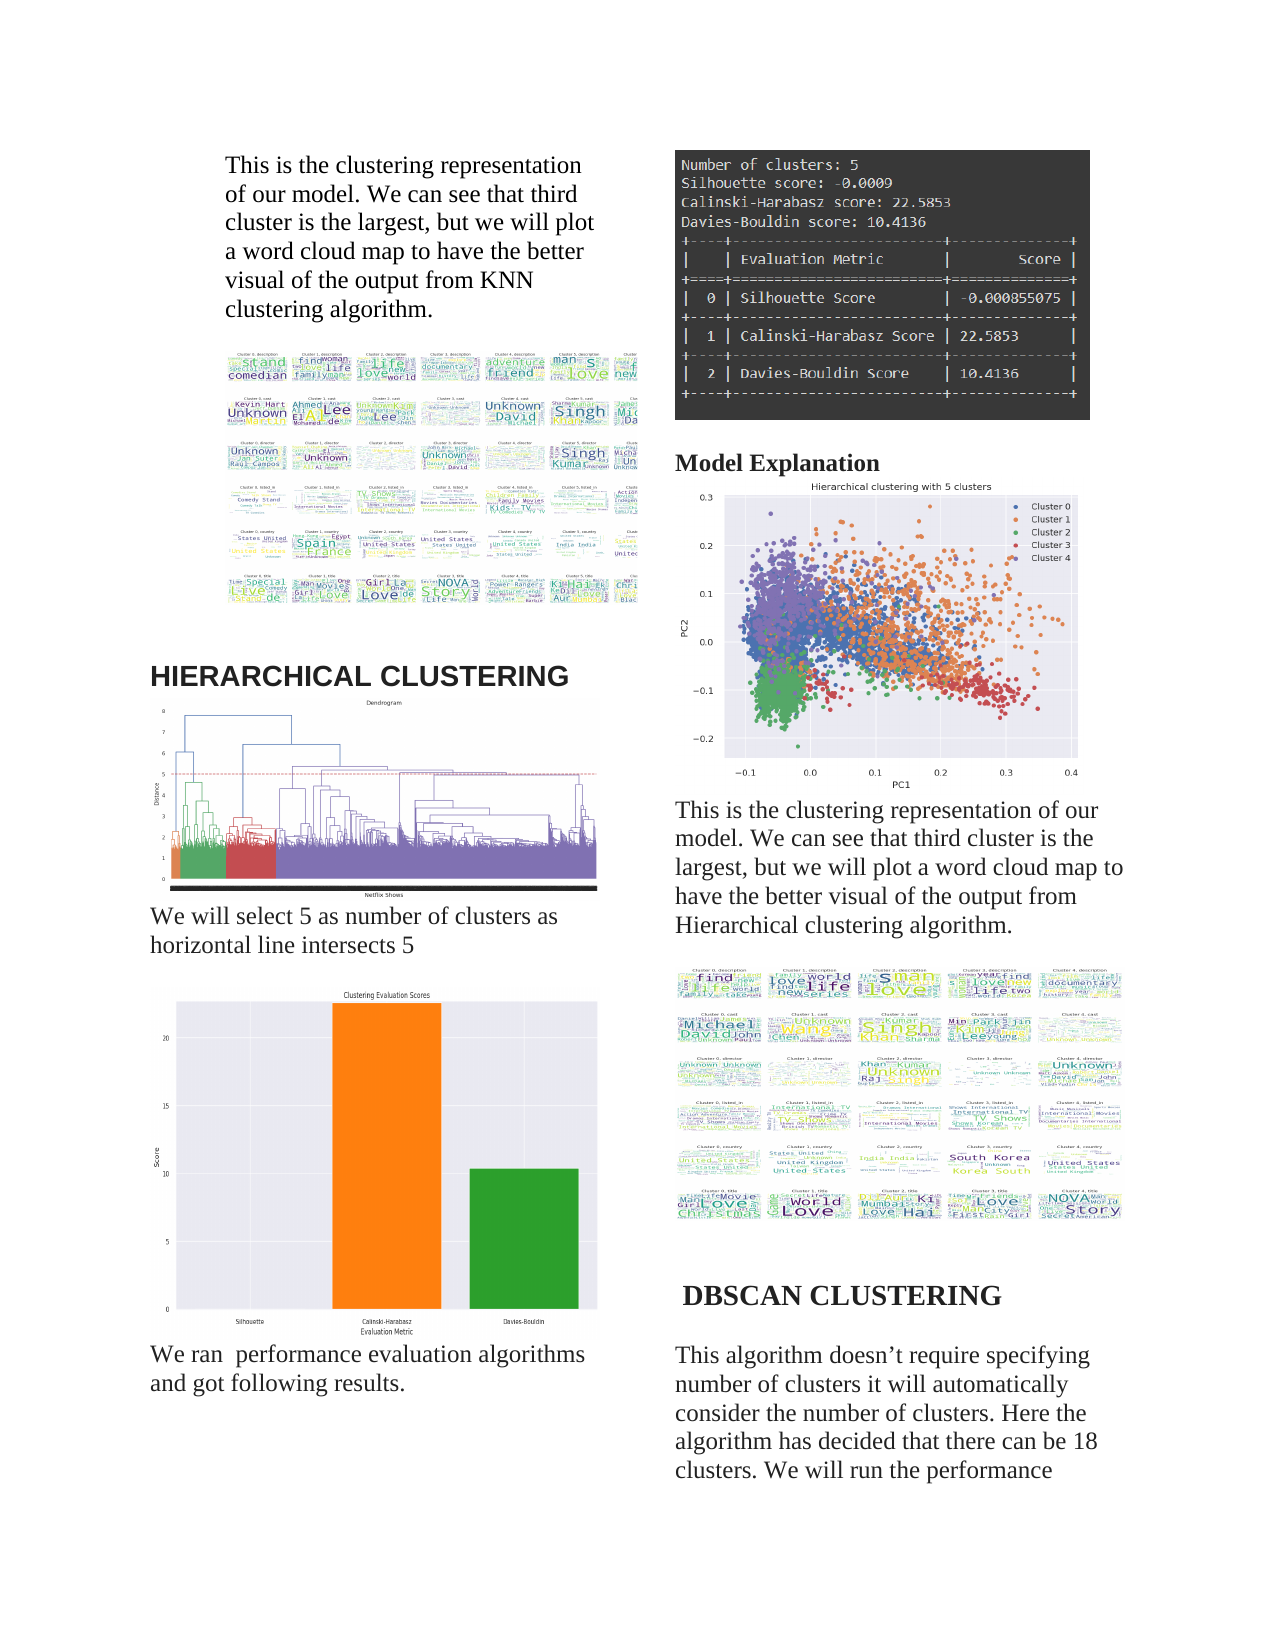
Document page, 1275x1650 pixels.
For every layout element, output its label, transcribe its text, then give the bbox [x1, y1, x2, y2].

picture [675, 150, 1090, 420]
picture [150, 698, 600, 901]
text This is the clustering representation of our model. We can see that third cluster is the largest, but we will plot a word cloud map to have the better visual of the output from Hierarchical clustering algorithm. [675, 795, 1125, 938]
text HIERARCHICAL CLUSTERING [150, 659, 600, 693]
picture [675, 477, 1084, 795]
picture [225, 351, 638, 605]
text This is the clustering representation of our model. We can see that third cluster is the largest, but we will plot a word cloud map to have the better visual of the output from KNN clustering algorithm. [225, 150, 600, 322]
text We will select 5 as number of clusters as horizontal line intersects 5 [150, 901, 600, 958]
text Model Explanation [675, 448, 1125, 477]
picture [150, 987, 600, 1340]
picture [675, 967, 1125, 1221]
text We ran performance evaluation algorithms and got following results. [150, 1340, 600, 1397]
text DBSCAN CLUSTERING [675, 1278, 1125, 1311]
